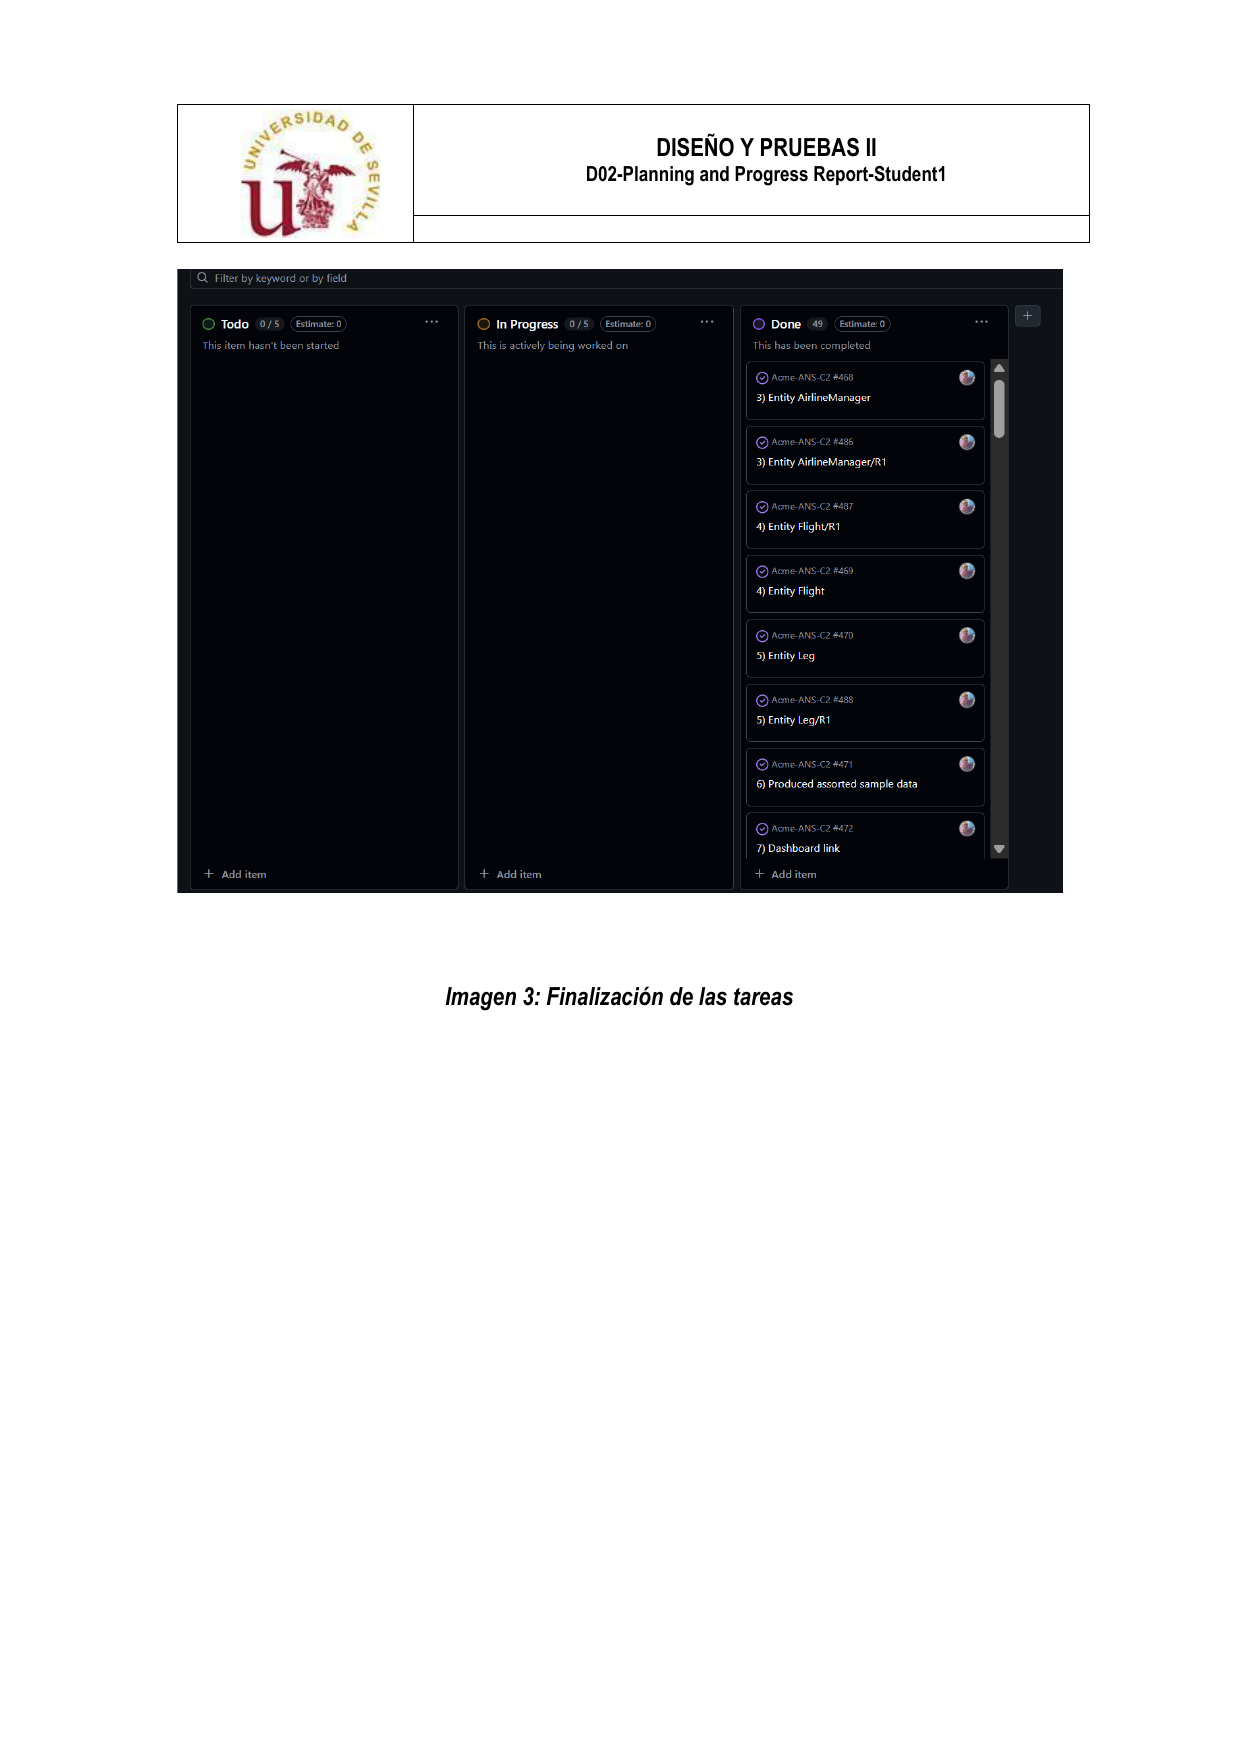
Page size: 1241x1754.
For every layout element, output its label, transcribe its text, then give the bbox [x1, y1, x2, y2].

picture [240, 109, 381, 238]
picture [177, 269, 1063, 893]
text Imagen 3: Finalización de las tareas [177, 982, 1063, 1011]
